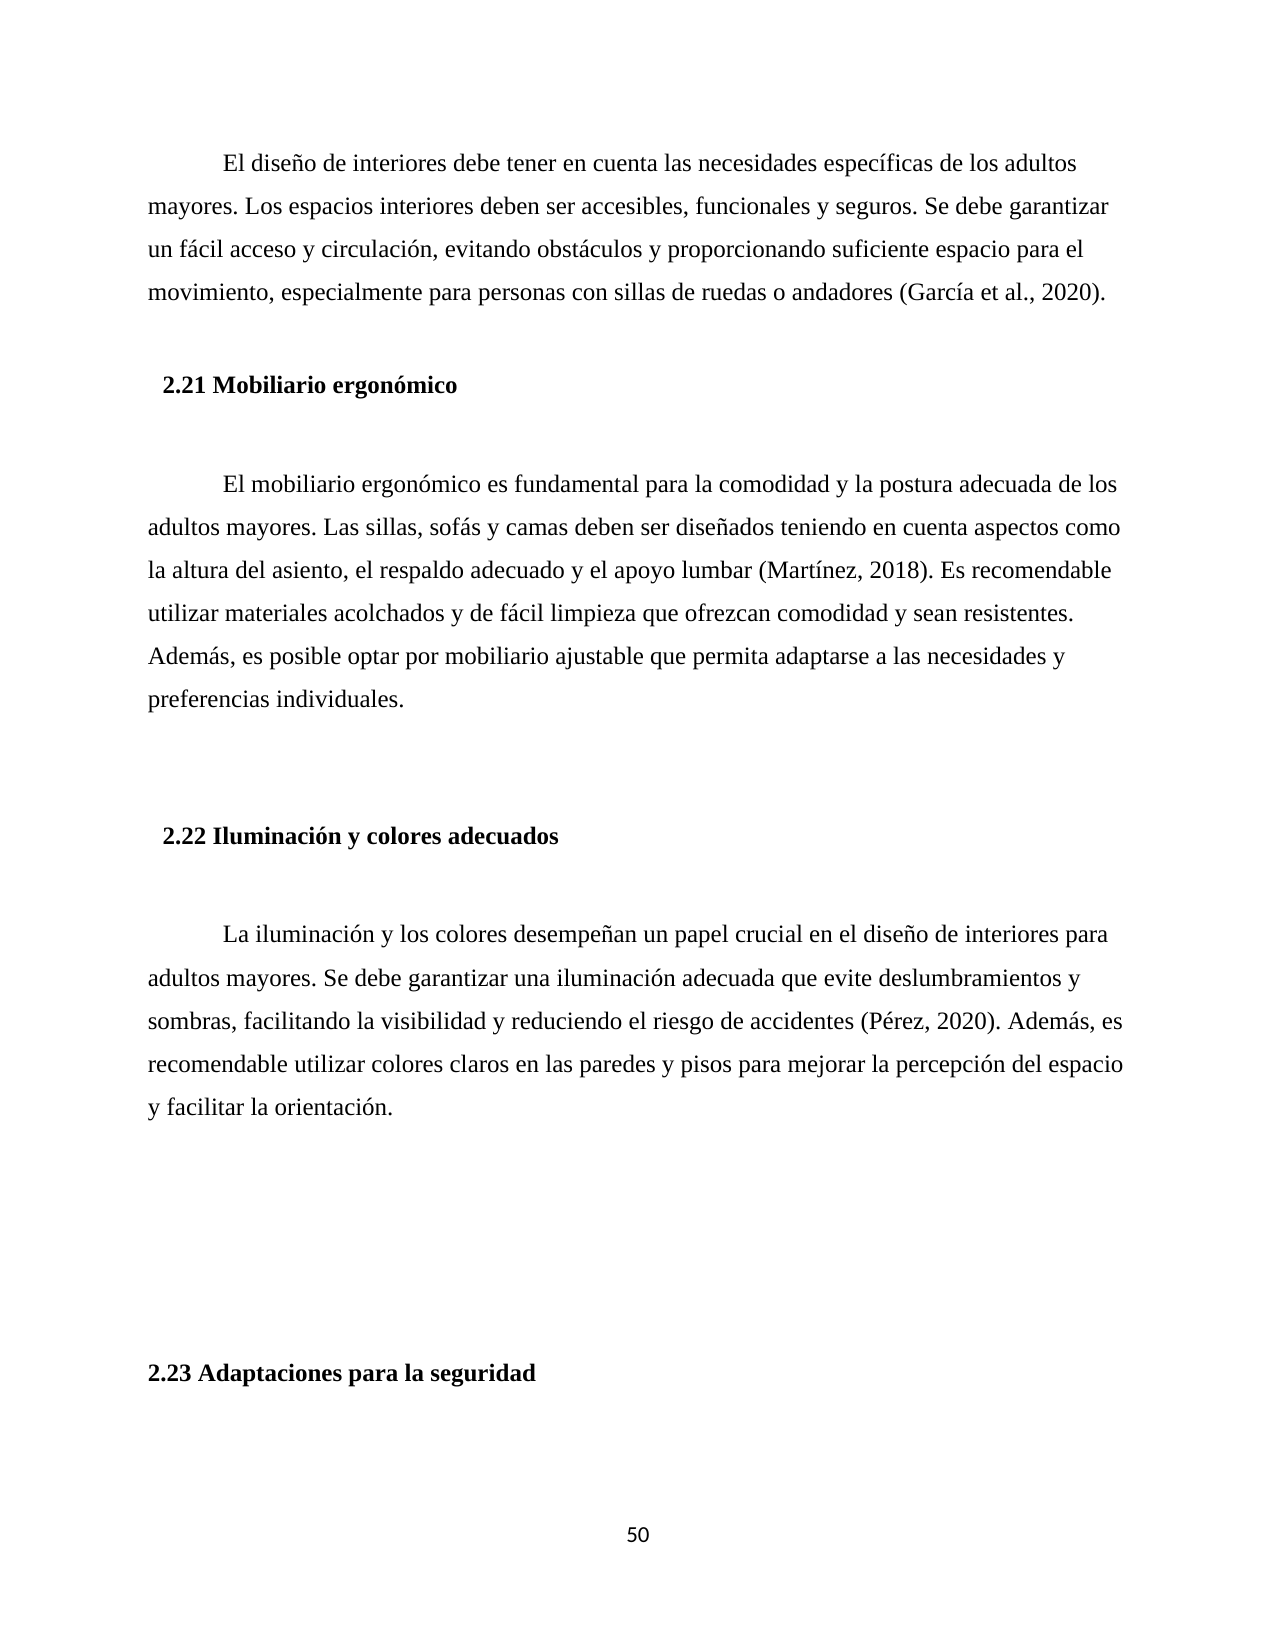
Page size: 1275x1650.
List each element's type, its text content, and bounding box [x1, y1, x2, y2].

subtitle 2.22 Iluminación y colores adecuados [162, 821, 1127, 849]
text La iluminación y los colores desempeñan un papel crucial en el diseño de interiores para adultos mayores. Se debe garantizar una iluminación adecuada que evite deslumbramientos y sombras, facilitando la visibilidad y reduciendo el riesgo de accidentes (Pérez, 2020). Además, es recomendable utilizar colores claros en las paredes y pisos para mejorar la percepción del espacio y facilitar la orientación. [148, 919, 1127, 1121]
text El diseño de interiores debe tener en cuenta las necesidades específicas de los adultos mayores. Los espacios interiores deben ser accesibles, funcionales y seguros. Se debe garantizar un fácil acceso y circulación, evitando obstáculos y proporcionando suficiente espacio para el movimiento, especialmente para personas con sillas de ruedas o andadores (García et al., 2020). [148, 148, 1127, 306]
text El mobiliario ergonómico es fundamental para la comodidad y la postura adecuada de los adultos mayores. Las sillas, sofás y camas deben ser diseñados teniendo en cuenta aspectos como la altura del asiento, el respaldo adecuado y el apoyo lumbar (Martínez, 2018). Es recomendable utilizar materiales acolchados y de fácil limpieza que ofrezcan comodidad y sean resistentes. Además, es posible optar por mobiliario ajustable que permita adaptarse a las necesidades y preferencias individuales. [148, 469, 1127, 713]
subtitle 2.21 Mobiliario ergonómico [162, 370, 1127, 399]
subtitle 2.23 Adaptaciones para la seguridad [148, 1358, 1127, 1386]
